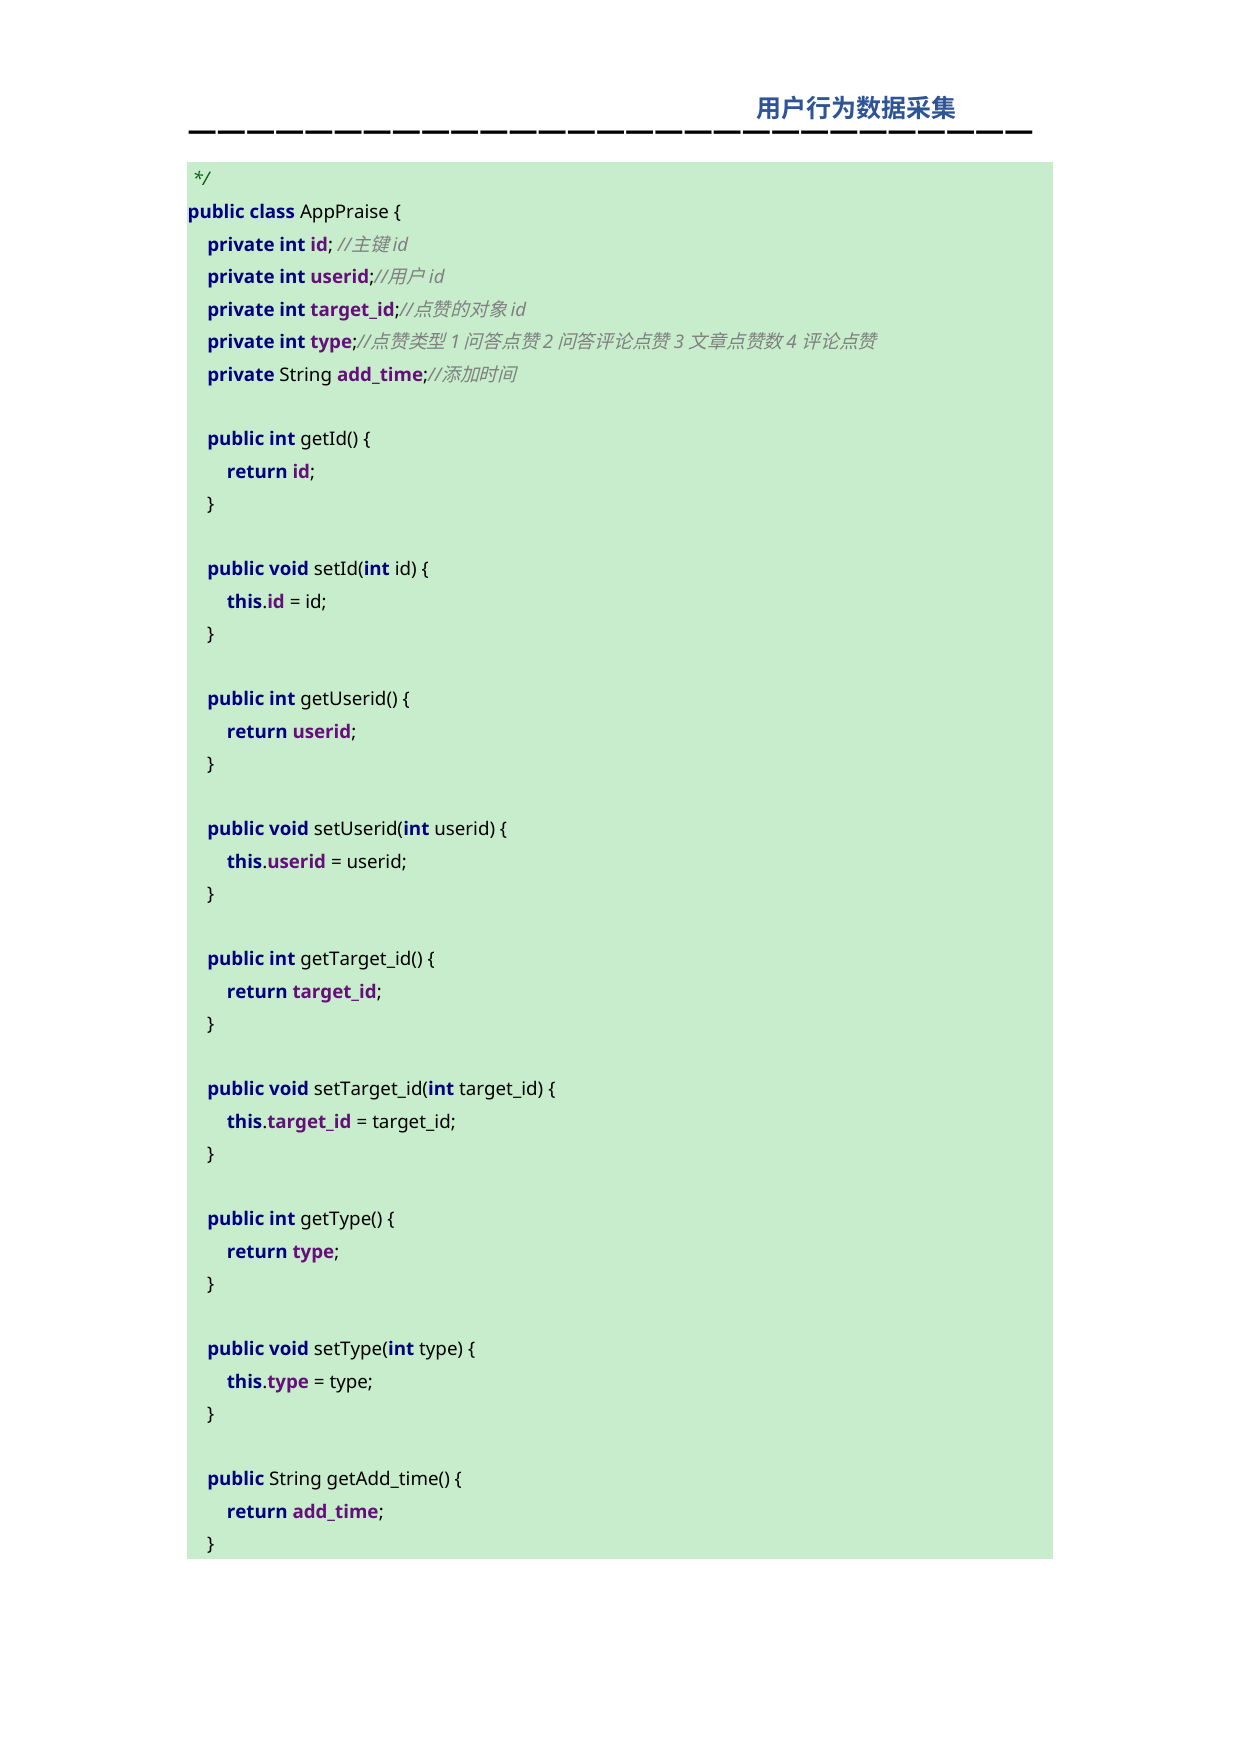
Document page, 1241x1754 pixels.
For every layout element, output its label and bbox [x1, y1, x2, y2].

text [187, 162, 1053, 1559]
